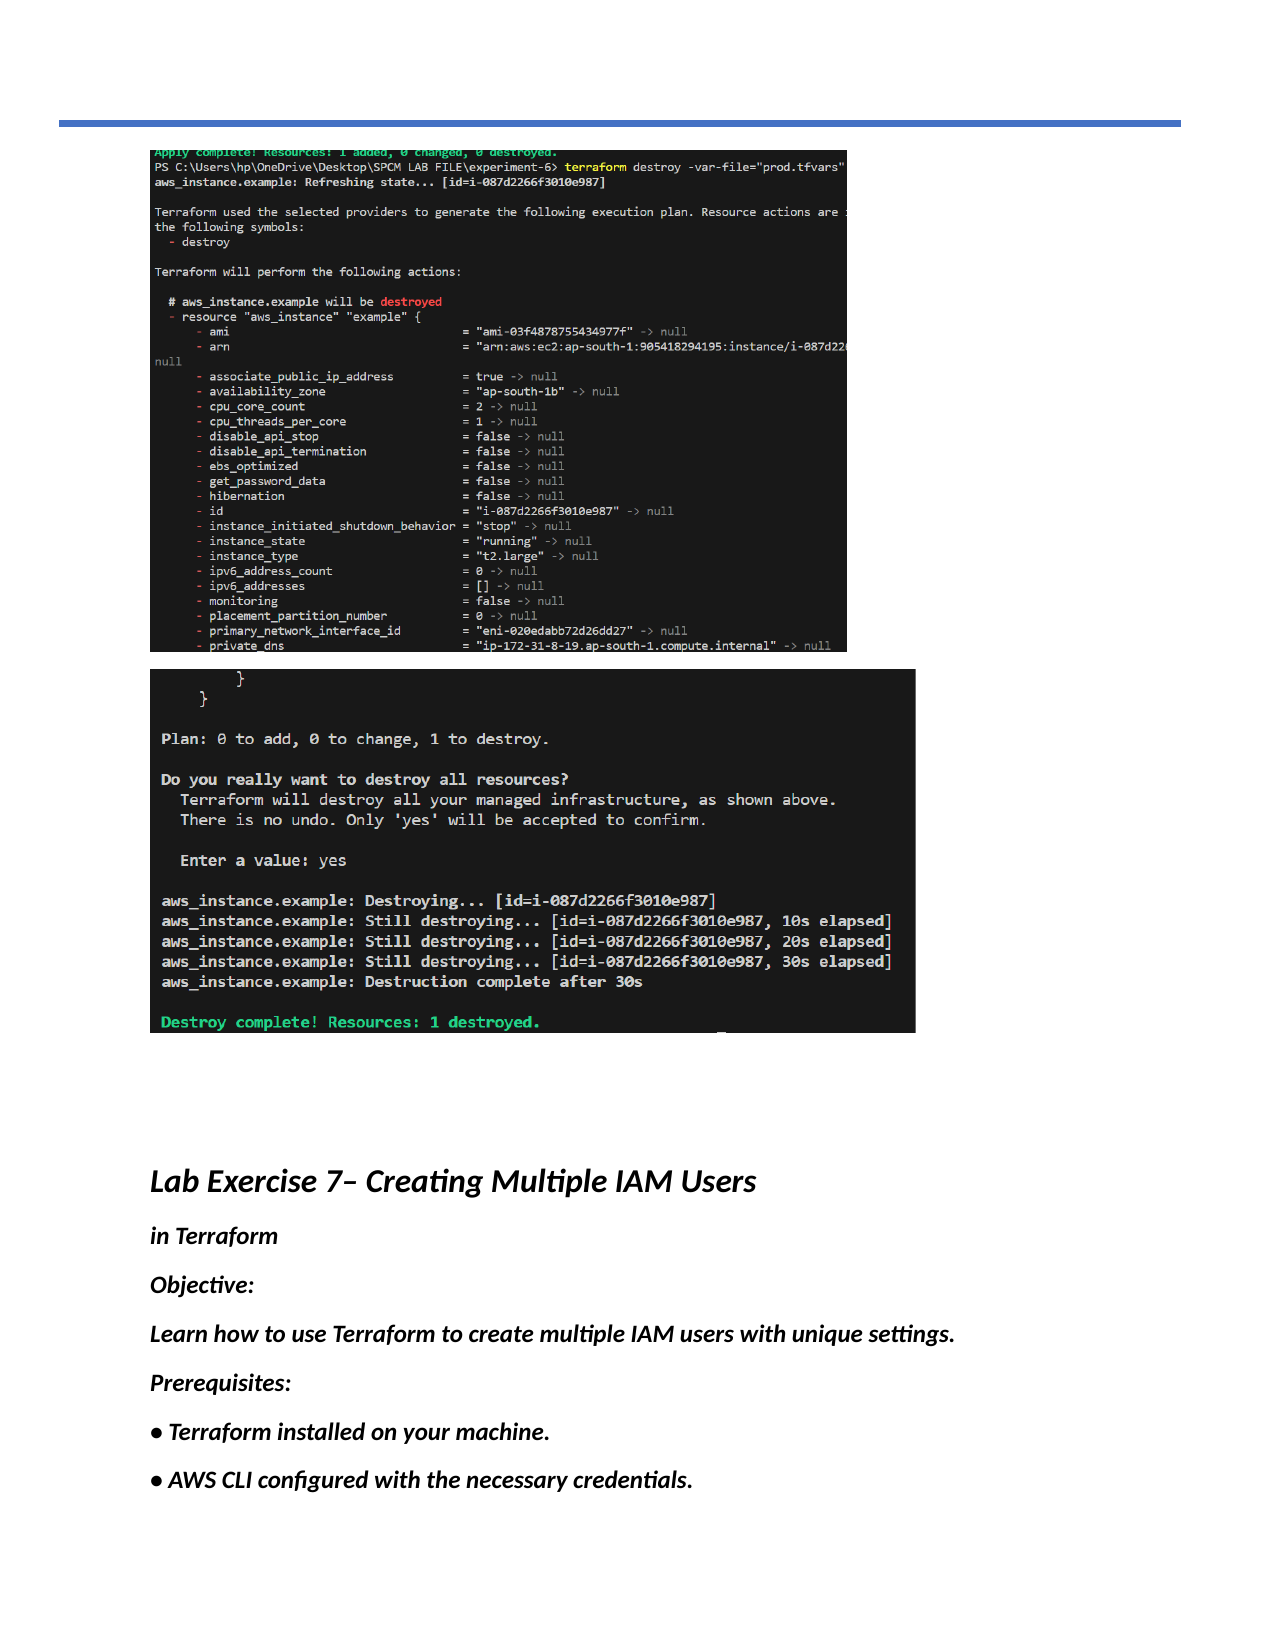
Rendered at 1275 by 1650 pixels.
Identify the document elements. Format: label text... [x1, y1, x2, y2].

picture [150, 150, 847, 652]
picture [150, 669, 916, 1033]
text • Terraform installed on your machine. [150, 1416, 1125, 1446]
text Lab Exercise 7– Creating Multiple IAM Users [150, 1160, 1125, 1201]
text Learn how to use Terraform to create multiple IAM users with unique settings. [150, 1318, 1125, 1348]
text in Terraform [150, 1220, 1125, 1250]
text Prerequisites: [150, 1367, 1125, 1397]
text Objective: [150, 1269, 1125, 1299]
text • AWS CLI configured with the necessary credentials. [150, 1465, 1125, 1495]
